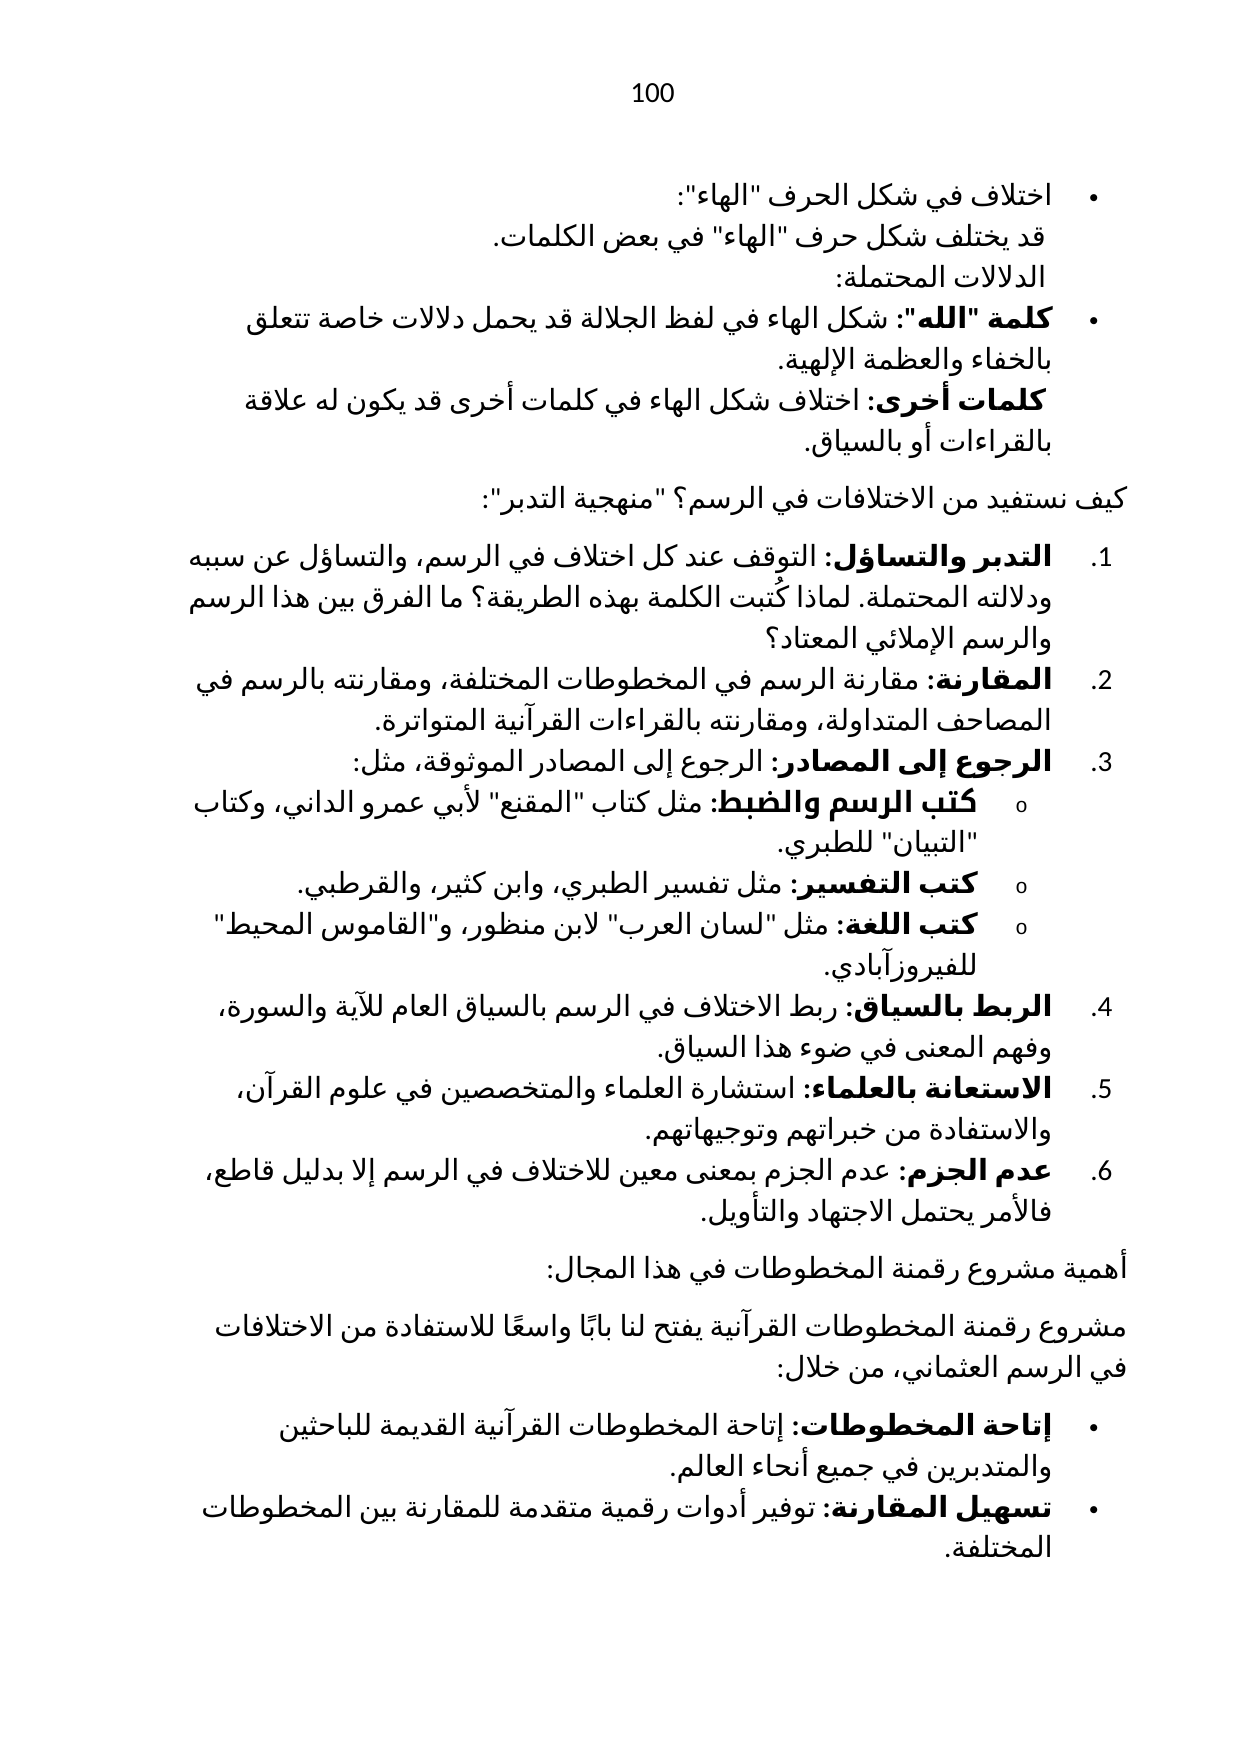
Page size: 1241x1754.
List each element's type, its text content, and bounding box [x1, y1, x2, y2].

list كتب التفسير: مثل تفسير الطبري، وابن كثير، والقرطبي. [177, 866, 1015, 901]
text أهمية مشروع رقمنة المخطوطات في هذا المجال: [177, 1251, 1128, 1286]
list تسهيل المقارنة: توفير أدوات رقمية متقدمة للمقارنة بين المخطوطات المختلفة. [177, 1489, 1090, 1565]
list التدبر والتساؤل: التوقف عند كل اختلاف في الرسم، والتساؤل عن سببه ودلالته المحتملة. لماذا كُتبت الكلمة بهذه الطريقة؟ ما الفرق بين هذا الرسم والرسم الإملائي المعتاد؟ [177, 538, 1090, 656]
list الرجوع إلى المصادر: الرجوع إلى المصادر الموثوقة، مثل: [177, 743, 1090, 778]
list المقارنة: مقارنة الرسم في المخطوطات المختلفة، ومقارنته بالرسم في المصاحف المتداولة، ومقارنته بالقراءات القرآنية المتواترة. [177, 661, 1090, 737]
list كتب الرسم والضبط: مثل كتاب "المقنع" لأبي عمرو الداني، وكتاب "التبيان" للطبري. [177, 784, 1015, 860]
list إتاحة المخطوطات: إتاحة المخطوطات القرآنية القديمة للباحثين والمتدبرين في جميع أنحاء العالم. [177, 1407, 1090, 1483]
list اختلاف في شكل الحرف "الهاء": قد يختلف شكل حرف "الهاء" في بعض الكلمات. الدلالات المحتملة: [177, 177, 1090, 295]
list كلمة "الله": شكل الهاء في لفظ الجلالة قد يحمل دلالات خاصة تتعلق بالخفاء والعظمة الإلهية. كلمات أخرى: اختلاف شكل الهاء في كلمات أخرى قد يكون له علاقة بالقراءات أو بالسياق. [177, 300, 1090, 458]
list الربط بالسياق: ربط الاختلاف في الرسم بالسياق العام للآية والسورة، وفهم المعنى في ضوء هذا السياق. [177, 988, 1090, 1065]
list الاستعانة بالعلماء: استشارة العلماء والمتخصصين في علوم القرآن، والاستفادة من خبراتهم وتوجيهاتهم. [177, 1070, 1090, 1147]
list كتب اللغة: مثل "لسان العرب" لابن منظور، و"القاموس المحيط" للفيروزآبادي. [177, 906, 1015, 983]
text كيف نستفيد من الاختلافات في الرسم؟ "منهجية التدبر": [177, 480, 1128, 516]
list عدم الجزم: عدم الجزم بمعنى معين للاختلاف في الرسم إلا بدليل قاطع، فالأمر يحتمل الاجتهاد والتأويل. [177, 1152, 1090, 1229]
text مشروع رقمنة المخطوطات القرآنية يفتح لنا بابًا واسعًا للاستفادة من الاختلافات في الرسم العثماني، من خلال: [177, 1308, 1128, 1385]
